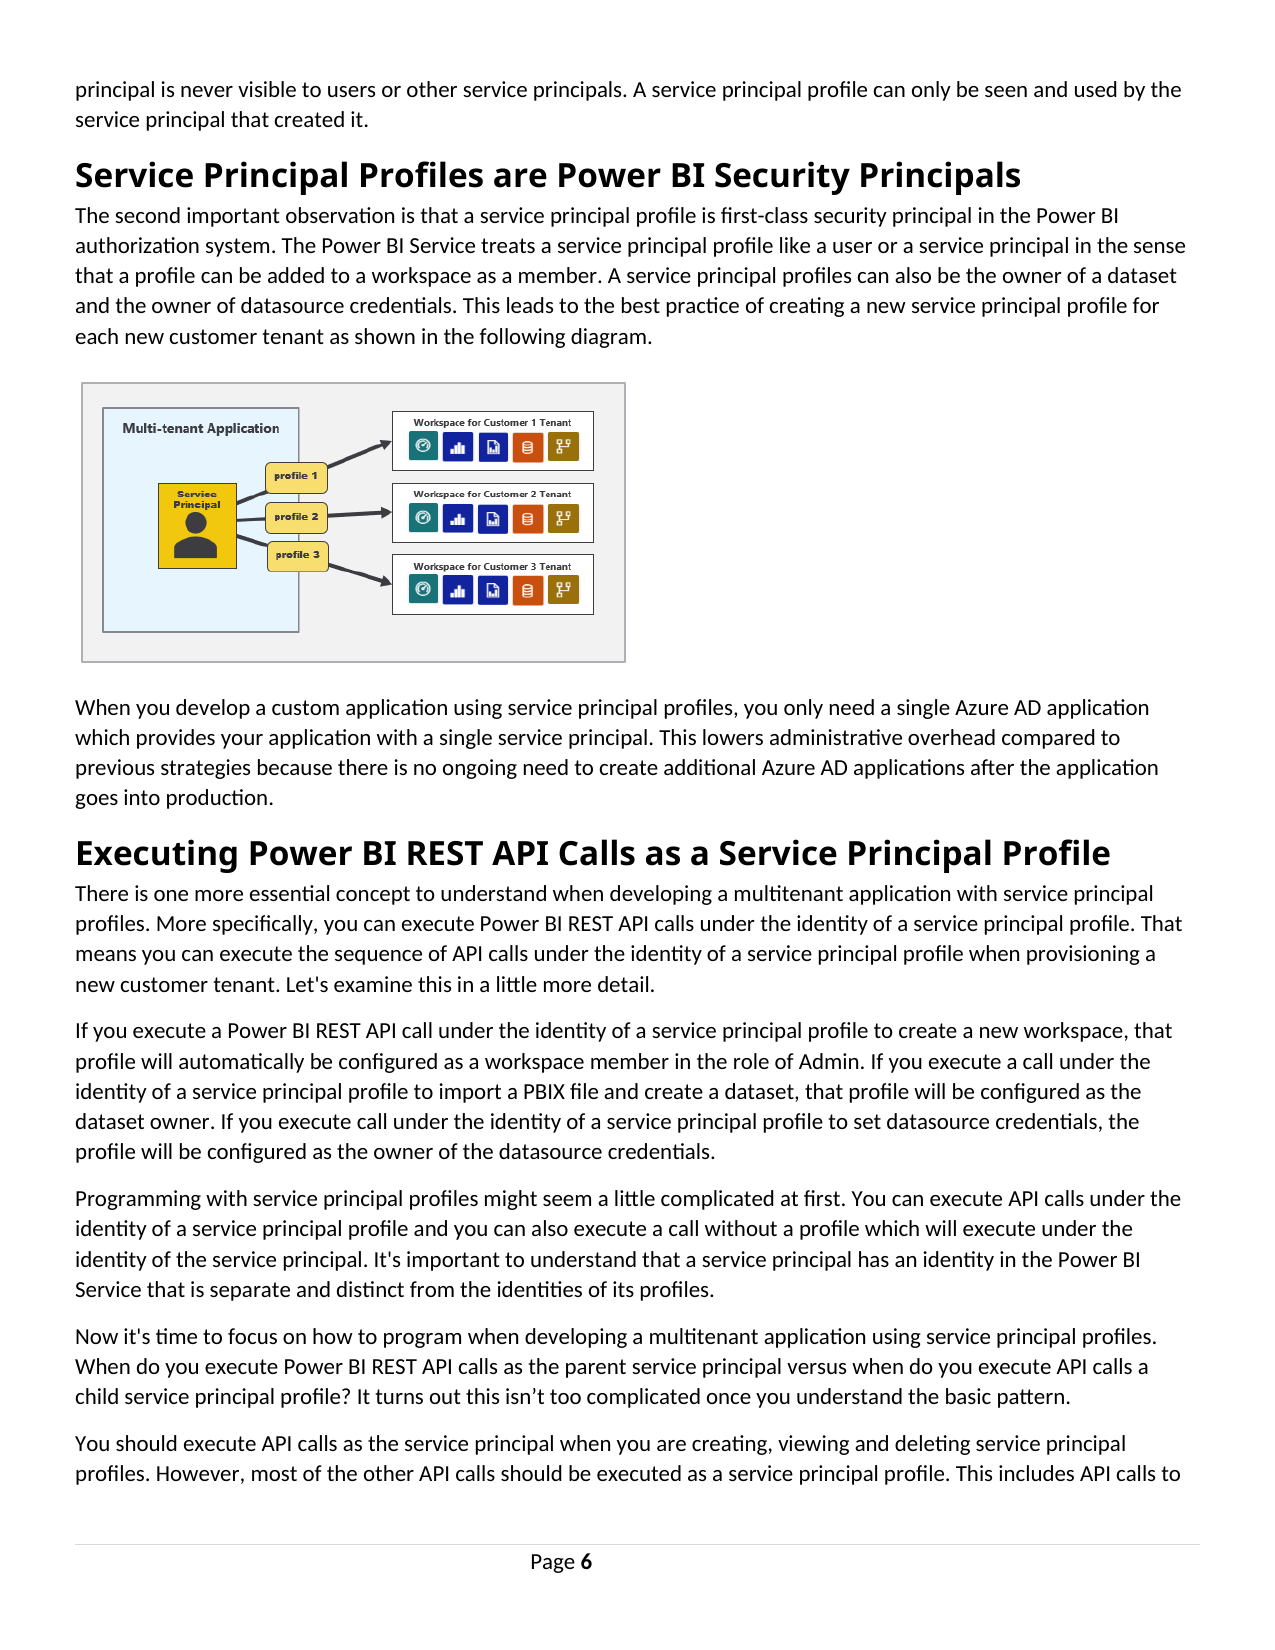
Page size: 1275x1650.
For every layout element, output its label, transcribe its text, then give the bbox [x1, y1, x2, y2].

text If you execute a Power BI REST API call under the identity of a service principal profile to create a new workspace, that profile will automatically be configured as a workspace member in the role of Admin. If you execute a call under the identity of a service principal profile to import a PBIX file and create a dataset, that profile will be configured as the dataset owner. If you execute call under the identity of a service principal profile to set datasource credentials, the profile will be configured as the owner of the datasource credentials. [75, 1017, 1200, 1166]
picture [75, 368, 637, 674]
subtitle Service Principal Profiles are Power BI Security Principals [75, 152, 1200, 197]
text There is one more essential concept to understand when developing a multitenant application with service principal profiles. More specifically, you can execute Power BI REST API calls under the identity of a service principal profile. That means you can execute the sequence of API calls under the identity of a service principal profile when provisioning a new customer tenant. Let's examine this in a little more detail. [75, 879, 1200, 998]
text Now it's time to focus on how to program when developing a multitenant application using service principal profiles. When do you execute Power BI REST API calls as the parent service principal versus when do you execute API calls a child service principal profile? It turns out this isn’t too complicated once you understand the basic pattern. [75, 1322, 1200, 1410]
text When you develop a custom application using service principal profiles, you only need a single Azure AD application which provides your application with a single service principal. This lowers administrative overhead compared to previous strategies because there is no ongoing need to create additional Azure AD applications after the application goes into production. [75, 693, 1200, 811]
text Programming with service principal profiles might seem a little complicated at first. You can execute API calls under the identity of a service principal profile and you can also execute a call without a profile which will execute under the identity of the service principal. It's important to understand that a service principal has an identity in the Power BI Service that is separate and distinct from the identities of its profiles. [75, 1184, 1200, 1303]
subtitle Executing Power BI REST API Calls as a Service Principal Profile [75, 830, 1200, 876]
text The second important observation is that a service principal profile is first-class security principal in the Power BI authorization system. The Power BI Service treats a service principal profile like a user or a service principal in the sense that a profile can be added to a workspace as a member. A service principal profiles can also be the owner of a dataset and the owner of datasource credentials. This leads to the best practice of creating a new service principal profile for each new customer tenant as shown in the following diagram. [75, 201, 1200, 350]
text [75, 75, 1200, 133]
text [75, 1429, 1200, 1487]
